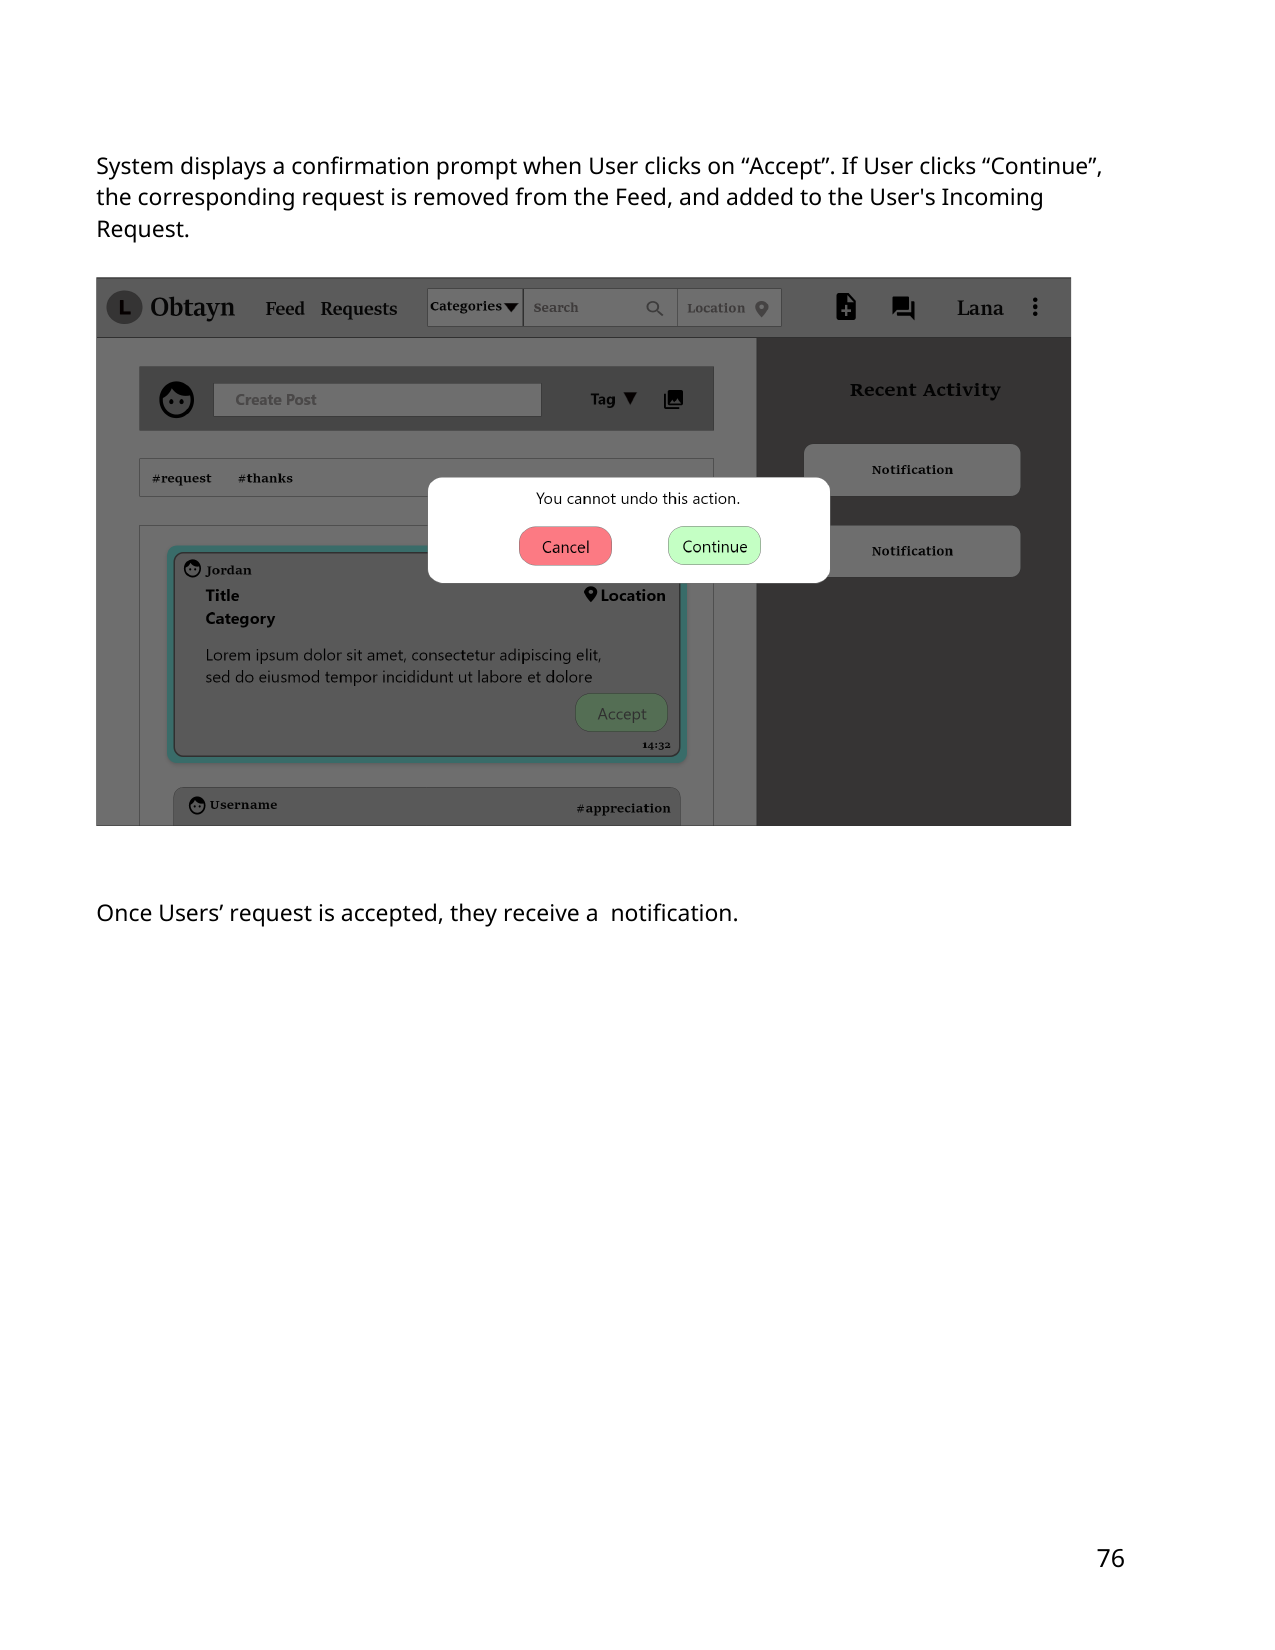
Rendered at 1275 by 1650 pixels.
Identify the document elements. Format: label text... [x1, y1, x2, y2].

picture [96, 277, 1072, 826]
text System displays a confirmation prompt when User clicks on “Accept”. If User clicks “Continue”, the corresponding request is removed from the Feed, and added to the User's Incoming Request. [96, 150, 1125, 244]
text Once Users’ request is accepted, they receive a notification. [96, 897, 1125, 928]
